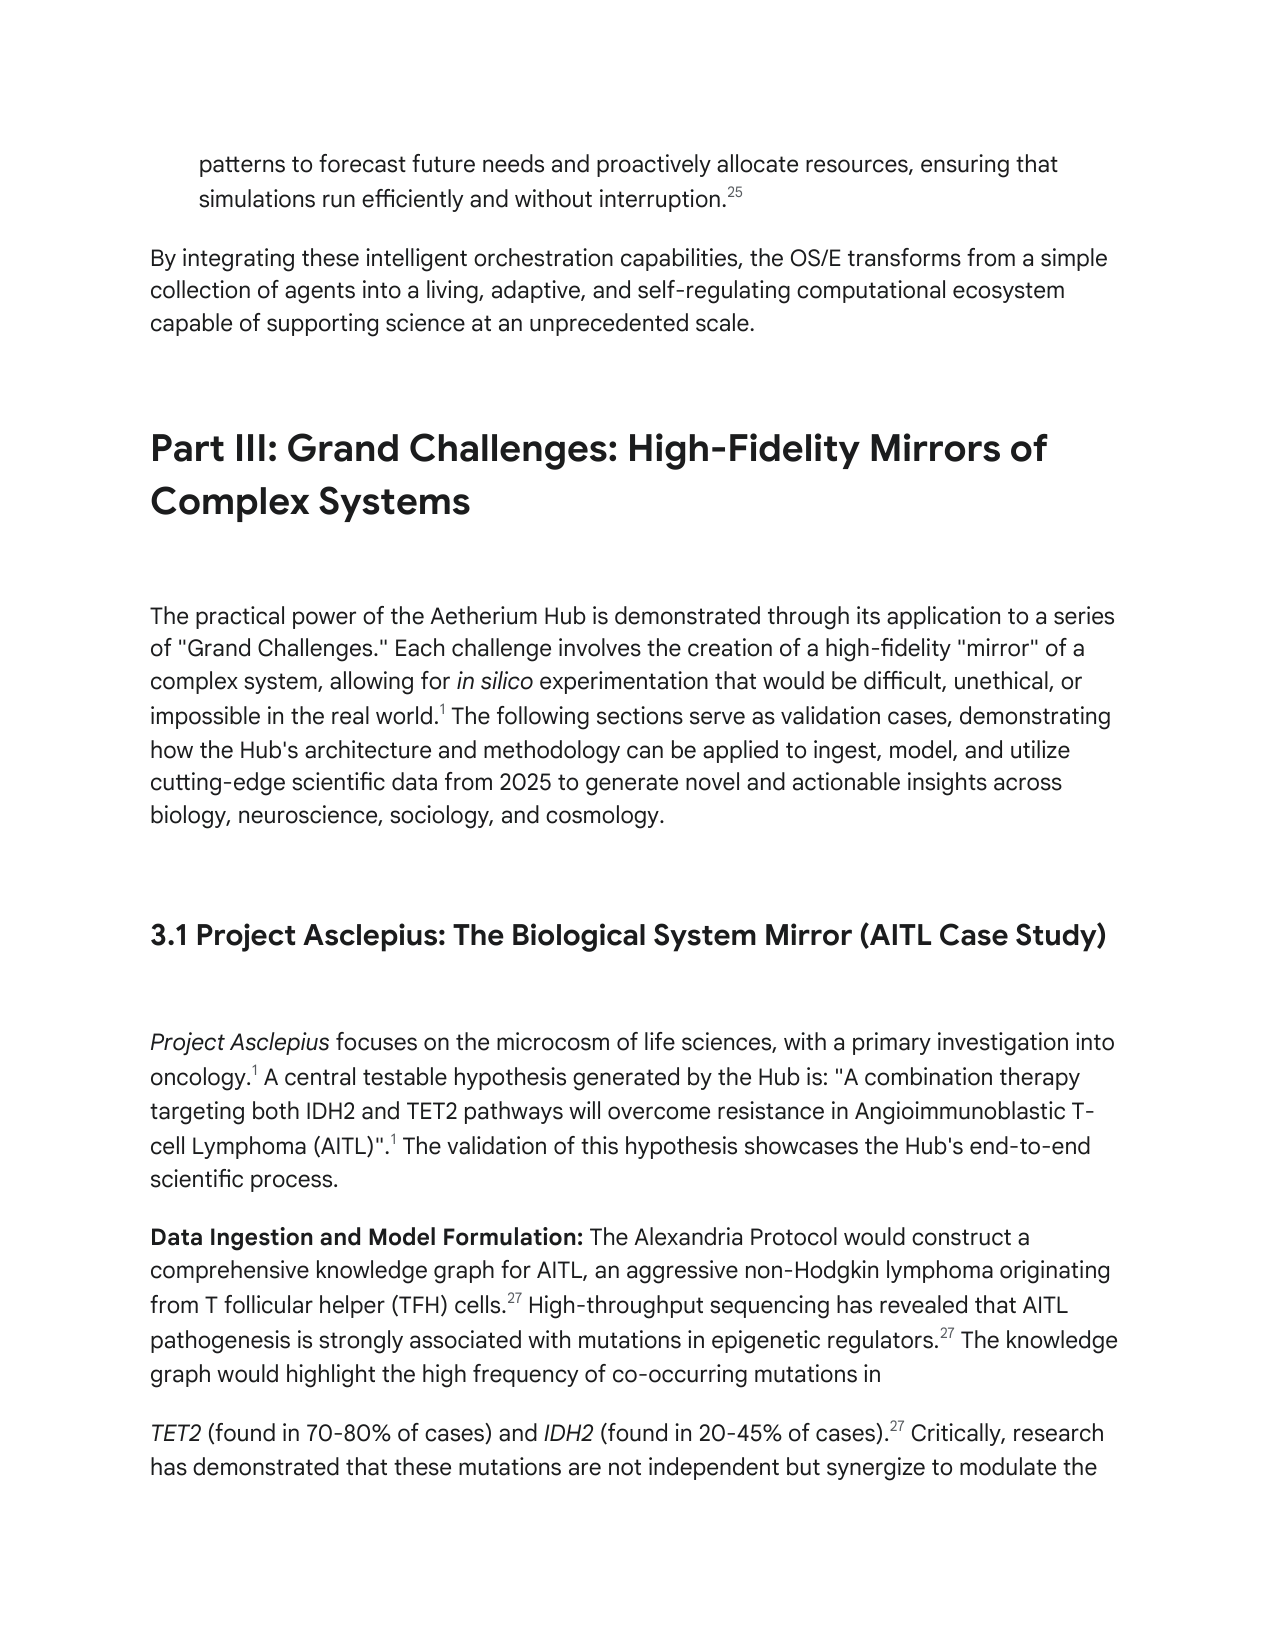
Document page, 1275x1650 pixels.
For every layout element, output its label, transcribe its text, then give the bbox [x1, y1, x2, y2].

text The practical power of the Aetherium Hub is demonstrated through its application to a series of "Grand Challenges." Each challenge involves the creation of a high-fidelity "mirror" of a complex system, allowing for in silico experimentation that would be difficult, unethical, or impossible in the real world.1 The following sections serve as validation cases, demonstrating how the Hub's architecture and methodology can be applied to ingest, model, and utilize cutting-edge scientific data from 2025 to generate novel and actionable insights across biology, neuroscience, sociology, and cosmology. [150, 602, 1125, 830]
text Project Asclepius focuses on the microcosm of life sciences, with a primary investigation into oncology.1 A central testable hypothesis generated by the Hub is: "A combination therapy targeting both IDH2 and TET2 pathways will overcome resistance in Angioimmunoblastic T-cell Lymphoma (AITL)".1 The validation of this hypothesis showcases the Hub's end-to-end scientific process. [150, 1028, 1125, 1194]
subtitle 3.1 Project Asclepius: The Biological System Mirror (AITL Case Study) [150, 917, 1125, 953]
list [161, 150, 1125, 214]
subtitle Part III: Grand Challenges: High-Fidelity Mirrors of Complex Systems [150, 425, 1125, 525]
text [150, 1418, 1125, 1482]
text Data Ingestion and Model Formulation: The Alexandria Protocol would construct a comprehensive knowledge graph for AITL, an aggressive non-Hodgkin lymphoma originating from T follicular helper (TFH) cells.27 High-throughput sequencing has revealed that AITL pathogenesis is strongly associated with mutations in epigenetic regulators.27 The knowledge graph would highlight the high frequency of co-occurring mutations in [150, 1223, 1125, 1389]
text By integrating these intelligent orchestration capabilities, the OS/E transforms from a simple collection of agents into a living, adaptive, and self-regulating computational ecosystem capable of supporting science at an unprecedented scale. [150, 244, 1125, 338]
